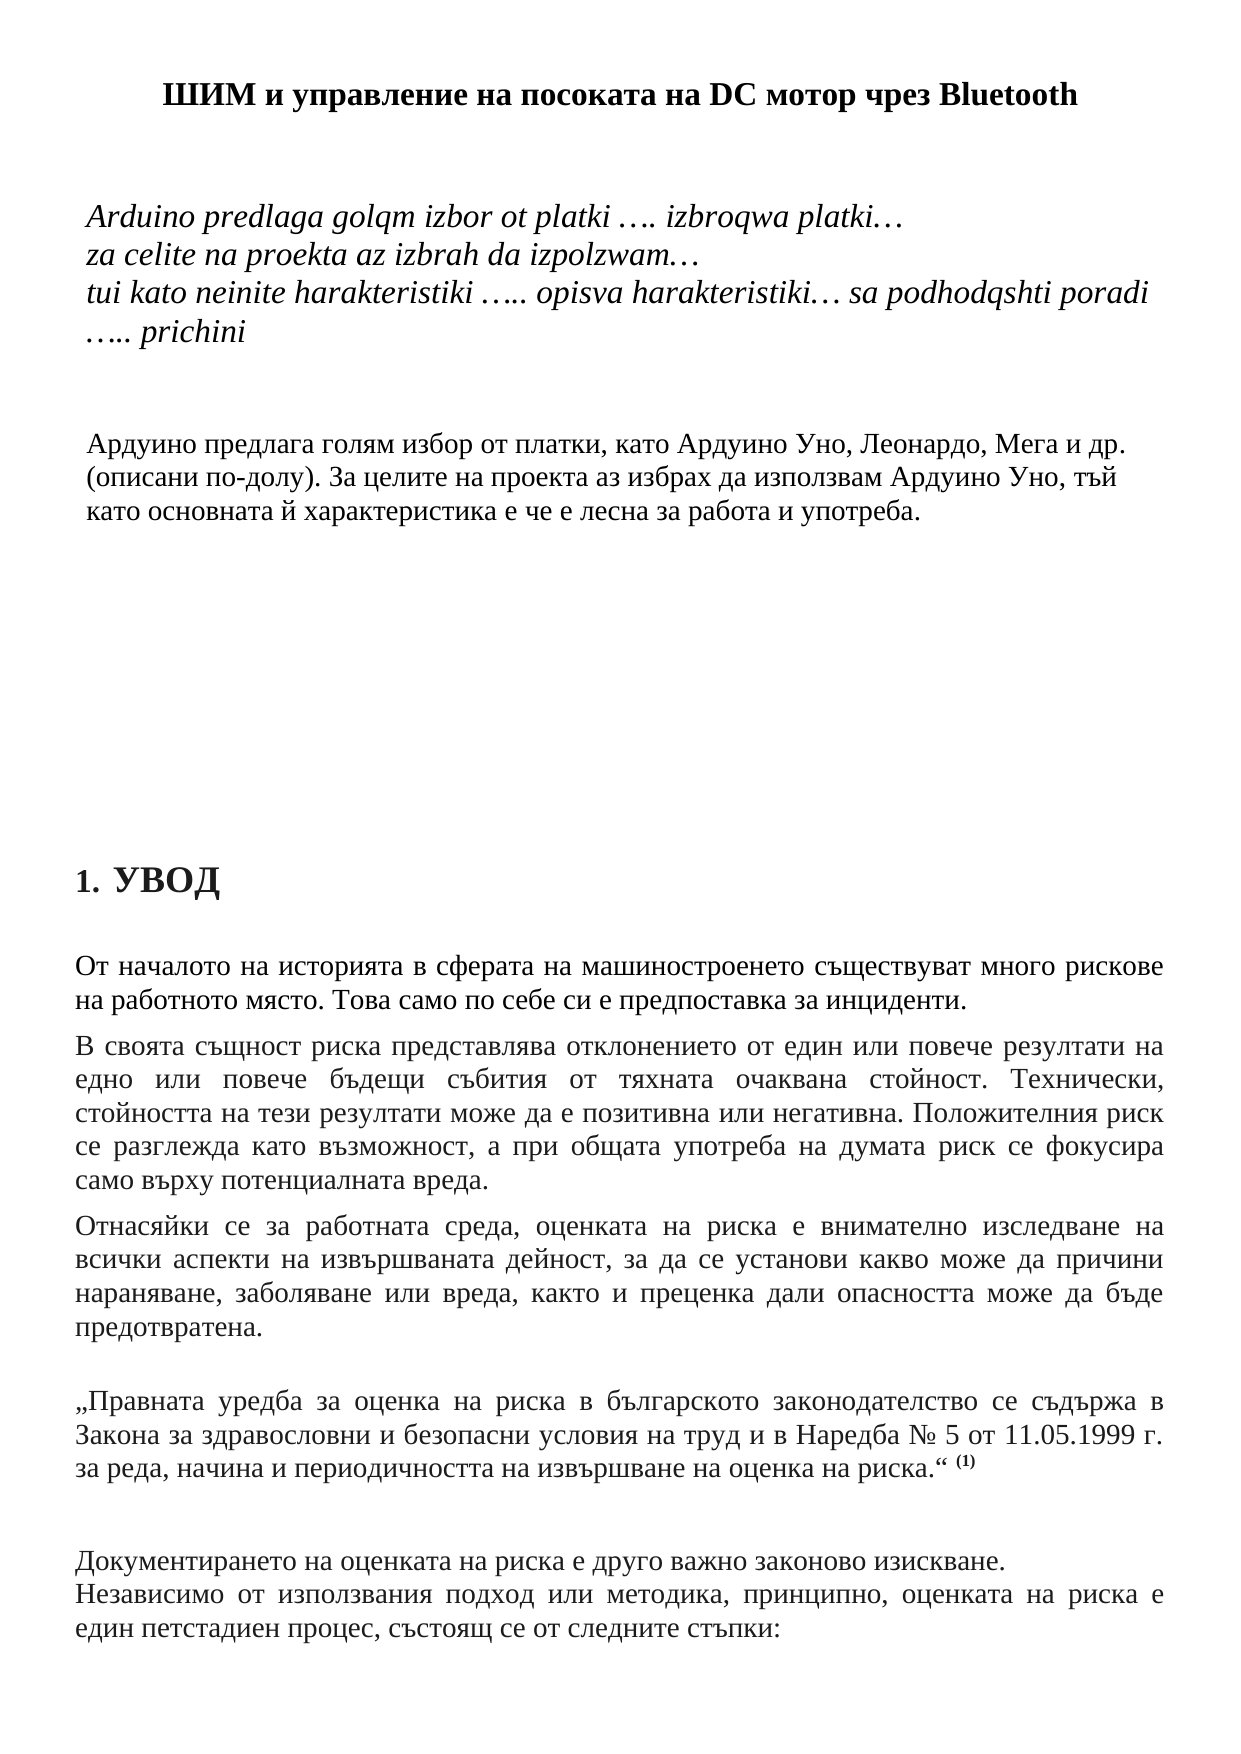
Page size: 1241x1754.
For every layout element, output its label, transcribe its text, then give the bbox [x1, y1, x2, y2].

text Отнасяйки се за работната среда, оценката на риска е внимателно изследване на всички аспекти на извършваната дейност, за да се установи какво може да причини нараняване, заболяване или вреда, както и преценка дали опасността може да бъде предотвратена. [75, 1208, 1165, 1371]
list УВОД [75, 857, 1165, 900]
text Независимо от използвания подход или методика, принципно, оценката на риска е един петстадиен процес, състоящ се от следните стъпки: [75, 1576, 1165, 1643]
text В своята същност риска представлява отклонението от един или повече резултати на едно или повече бъдещи събития от тяхната очаквана стойност. Технически, стойността на тези резултати може да е позитивна или негативна. Положителния риск се разглежда като възможност, а при общата употреба на думата риск се фокусира само върху потенциалната вреда. [75, 1028, 1165, 1196]
text От началото на историята в сферата на машиностроенето съществуват много рискове на работното място. Това само по себе си е предпоставка за инциденти. [75, 948, 1165, 1015]
text Ардуино предлага голям избор от платки, като Ардуино Уно, Леонардо, Мега и др.(описани по-долу). За целите на проекта аз избрах да използвам Ардуино Уно, тъй като основната й характеристика е че е лесна за работа и употреба. [86, 426, 1165, 527]
text Arduino predlaga golqm izbor ot platki …. izbroqwa platki… [86, 196, 1165, 234]
text za celite na proekta az izbrah da izpolzwam… [86, 234, 1165, 273]
text „Правната уредба за оценка на риска в българското законодателство се съдържа в Закона за здравословни и безопасни условия на труд и в Наредба № 5 от 11.05.1999 г. за реда, начина и периодичността на извършване на оценка на риска.“ (1) [75, 1383, 1165, 1484]
text Документирането на оценката на риска е друго важно законово изискване. [75, 1543, 1165, 1576]
text tui kato neinite harakteristiki ….. opisva harakteristiki… sa podhodqshti poradi ….. prichini [86, 273, 1165, 349]
